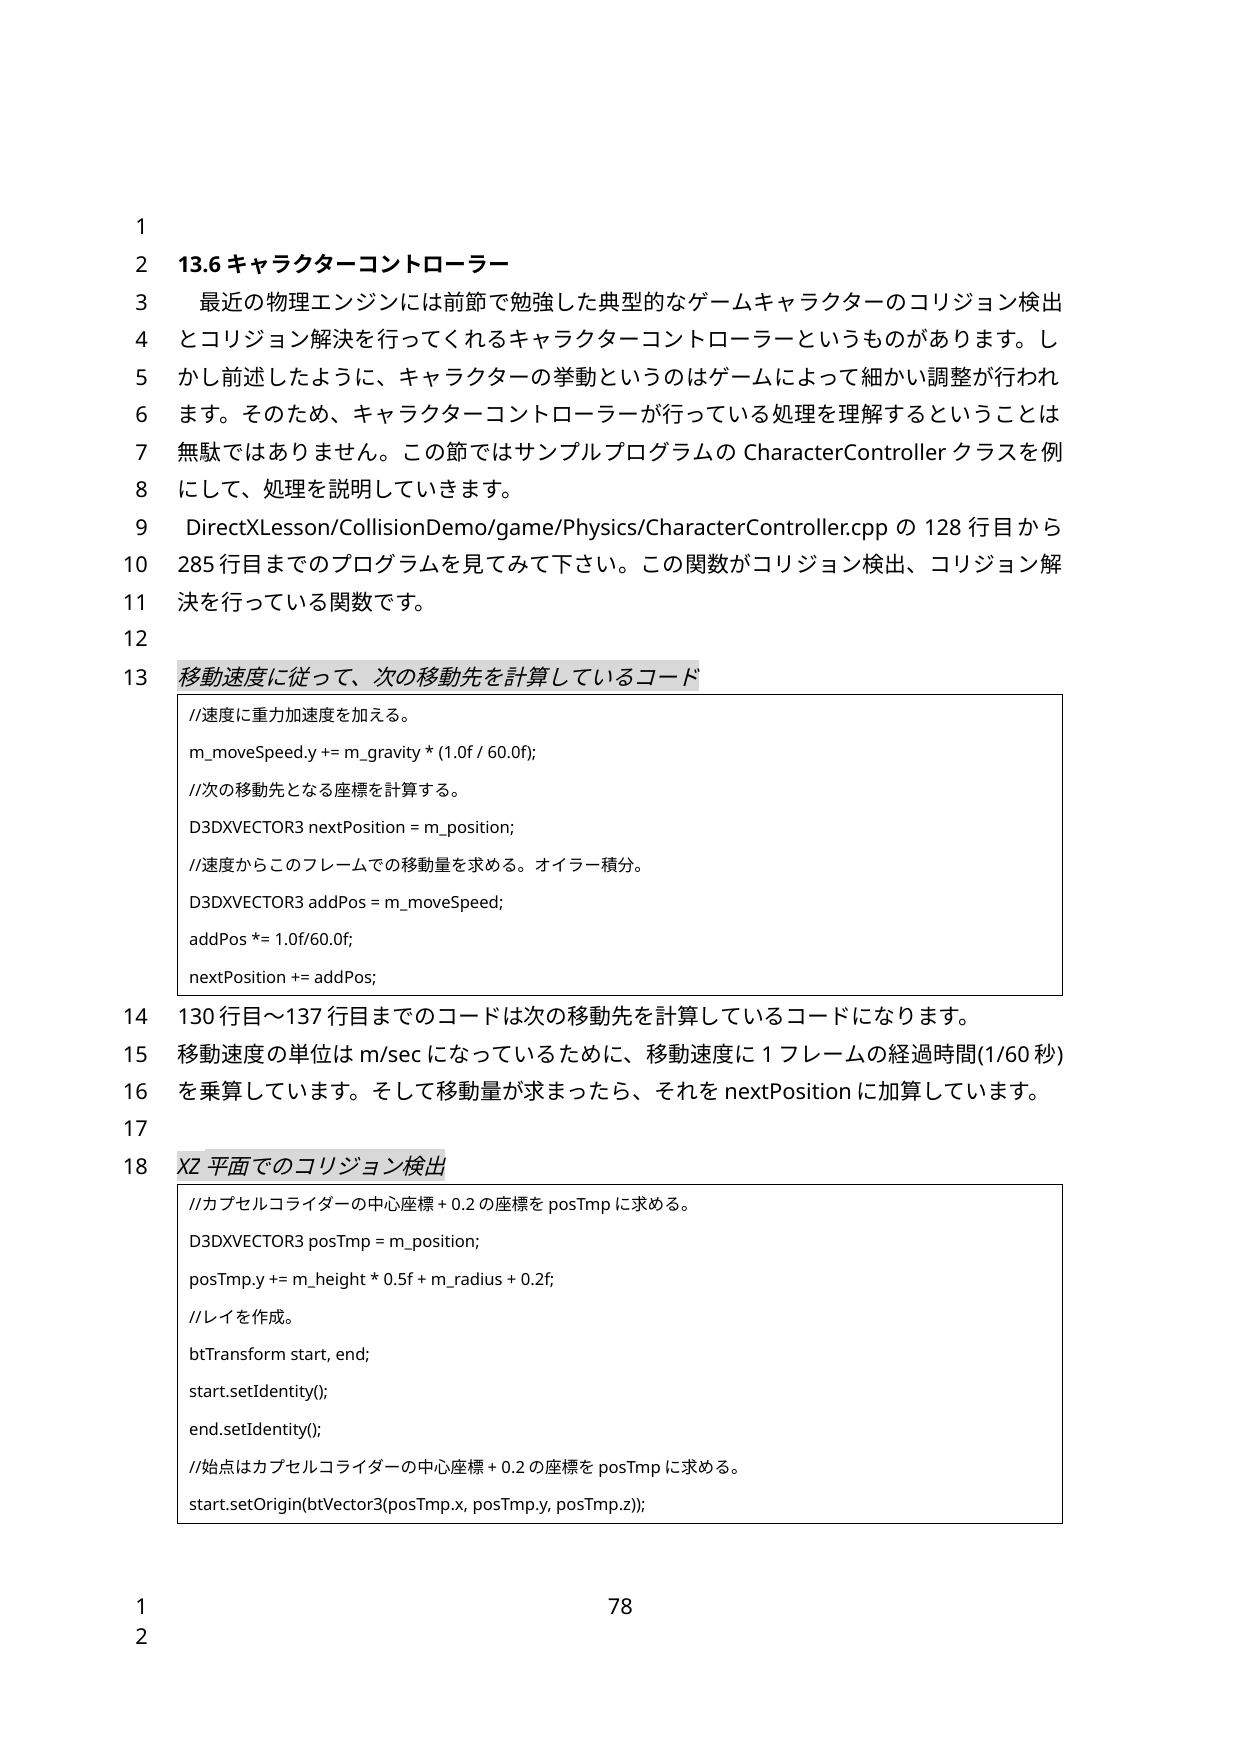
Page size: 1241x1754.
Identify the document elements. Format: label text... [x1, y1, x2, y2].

text 13.6 キャラクターコントローラー [177, 244, 1063, 282]
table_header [178, 1185, 1062, 1522]
text 130行目～137行目までのコードは次の移動先を計算しているコードになります。 [177, 996, 1063, 1034]
text 移動速度に従って、次の移動先を計算しているコード [177, 657, 1063, 694]
text DirectXLesson/CollisionDemo/game/Physics/CharacterController.cppの128行目から285行目までのプログラムを見てみて下さい。この関数がコリジョン検出、コリジョン解決を行っている関数です。 [177, 507, 1063, 619]
text XZ平面でのコリジョン検出 [177, 1146, 1063, 1184]
text 移動速度の単位はm/secになっているために、移動速度に1フレームの経過時間(1/60秒)を乗算しています。そして移動量が求まったら、それをnextPositionに加算しています。 [177, 1034, 1063, 1109]
text 最近の物理エンジンには前節で勉強した典型的なゲームキャラクターのコリジョン検出とコリジョン解決を行ってくれるキャラクターコントローラーというものがあります。しかし前述したように、キャラクターの挙動というのはゲームによって細かい調整が行われます。そのため、キャラクターコントローラーが行っている処理を理解するということは無駄ではありません。この節ではサンプルプログラムのCharacterControllerクラスを例にして、処理を説明していきます。 [177, 282, 1063, 507]
table_header //速度に重力加速度を加える。 m_moveSpeed.y += m_gravity * (1.0f / 60.0f); //次の移動先となる座標を計算する。 D3DXVECTOR3 nextPosition = m_position; //速度からこのフレームでの移動量を求める。オイラー積分。 D3DXVECTOR3 addPos = m_moveSpeed; addPos *= 1.0f/60.0f; nextPosition += addPos; [178, 695, 1062, 995]
